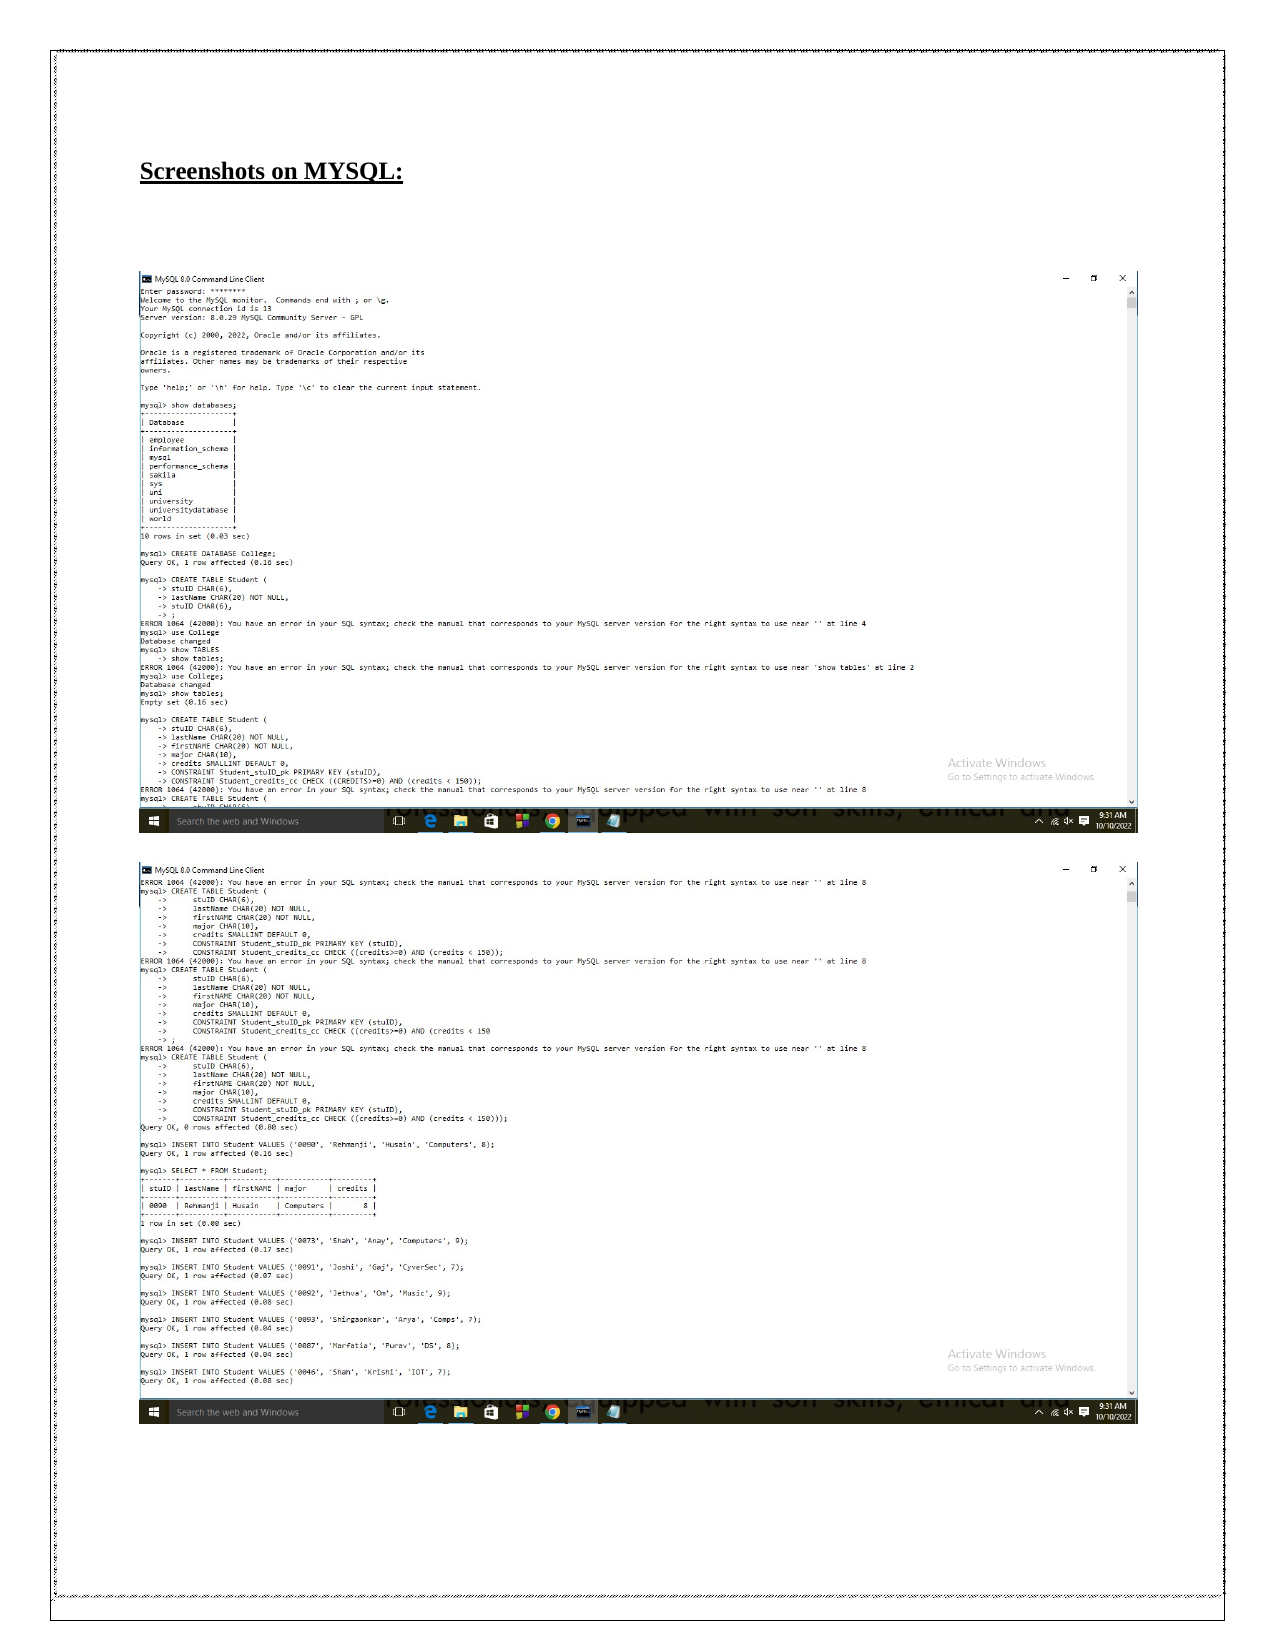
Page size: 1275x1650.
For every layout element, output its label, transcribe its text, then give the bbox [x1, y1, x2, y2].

text Screenshots on MYSQL: [139, 156, 1096, 185]
picture [50, 49, 1226, 1601]
picture [51, 51, 1224, 1601]
